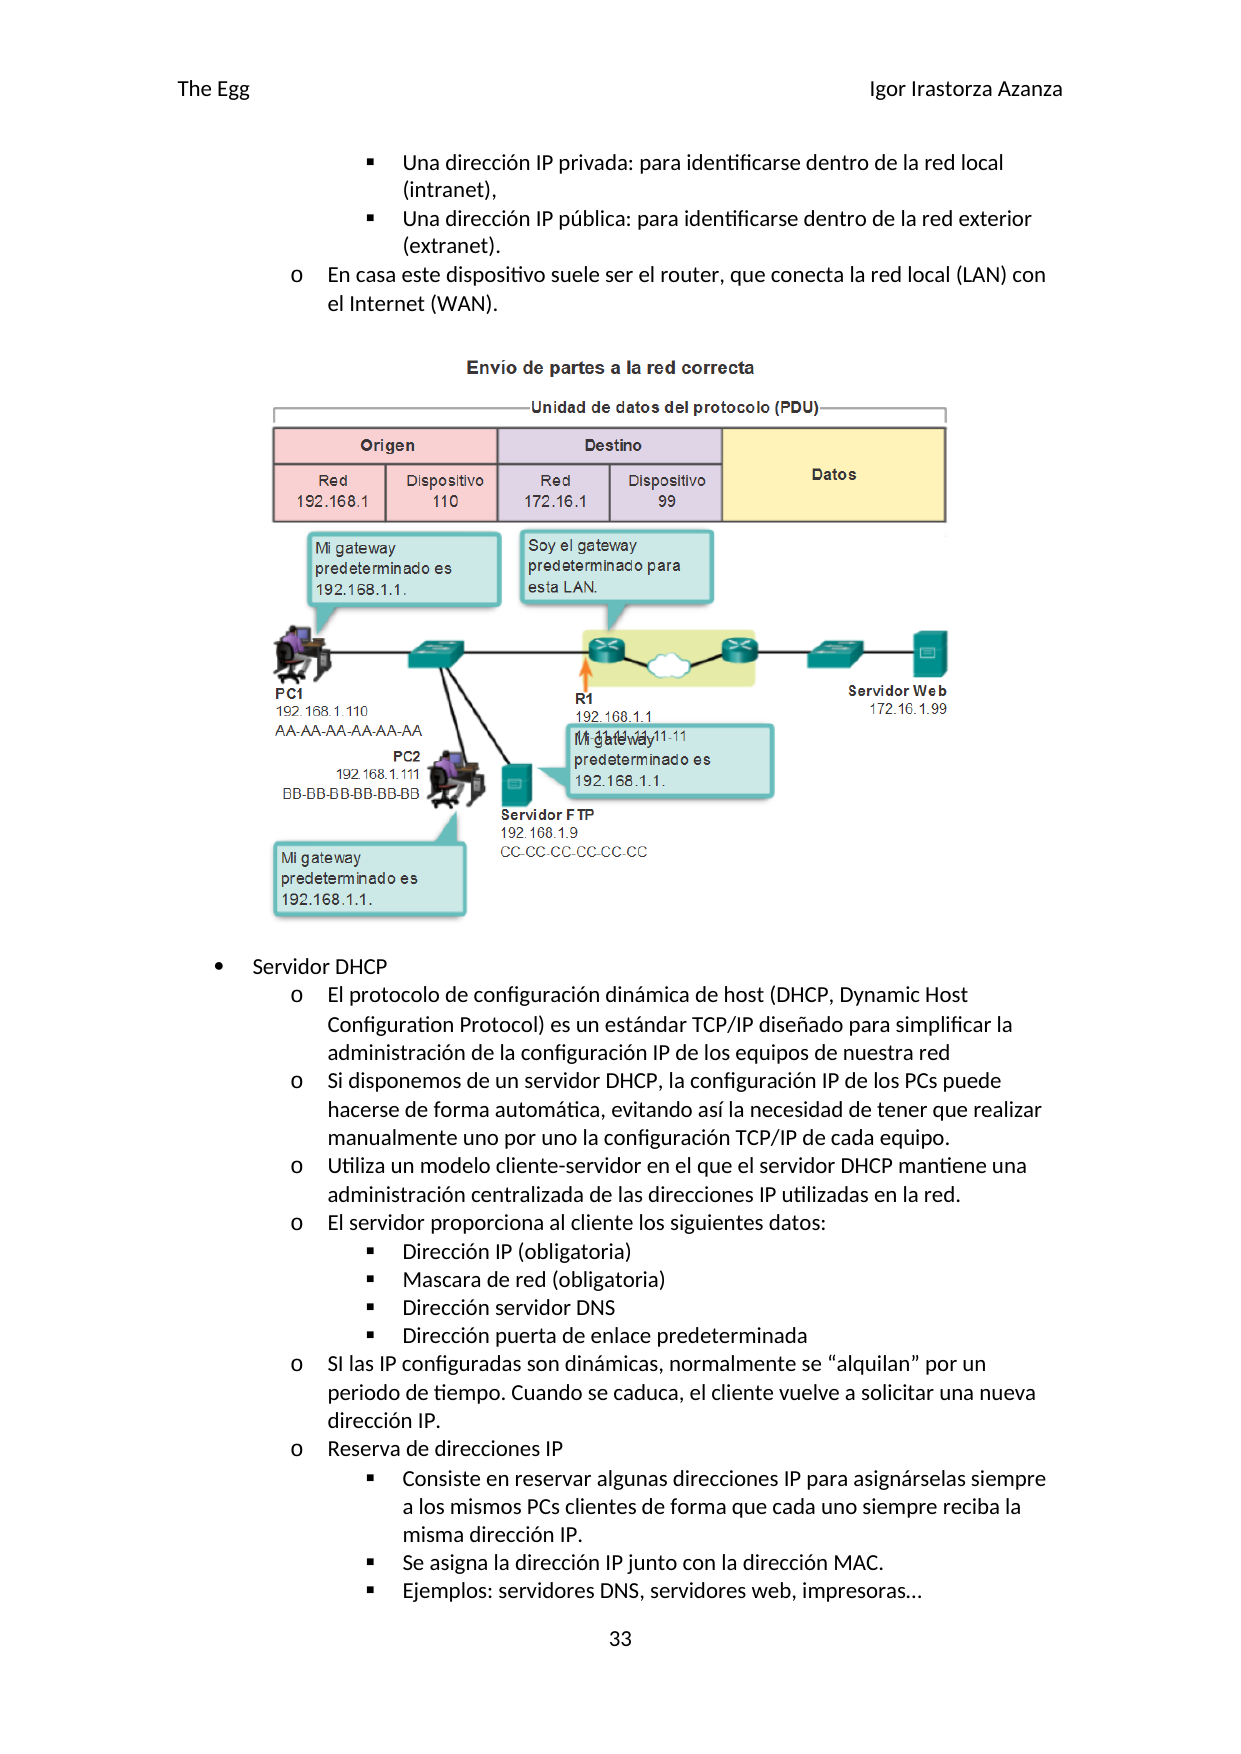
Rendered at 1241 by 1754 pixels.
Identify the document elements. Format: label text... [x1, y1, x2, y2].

list Si disponemos de un servidor DHCP, la configuración IP de los PCs puede hacerse de forma automática, evitando así la necesidad de tener que realizar manualmente uno por uno la configuración TCP/IP de cada equipo. [290, 1066, 1063, 1151]
list Mascara de red (obligatoria) [365, 1265, 1063, 1293]
list SI las IP configuradas son dinámicas, normalmente se “alquilan” por un periodo de tiempo. Cuando se caduca, el cliente vuelve a solicitar una nueva dirección IP. [290, 1349, 1063, 1434]
list Se asigna la dirección IP junto con la dirección MAC. [365, 1548, 1063, 1576]
list Dirección servidor DNS [365, 1293, 1063, 1321]
picture [253, 346, 987, 924]
list Dirección IP (obligatoria) [365, 1237, 1063, 1265]
list En casa este dispositivo suele ser el router, que conecta la red local (LAN) con el Internet (WAN). [290, 260, 1063, 317]
list Consiste en reservar algunas direcciones IP para asignárselas siempre a los mismos PCs clientes de forma que cada uno siempre reciba la misma dirección IP. [365, 1464, 1063, 1548]
list Utiliza un modelo cliente-servidor en el que el servidor DHCP mantiene una administración centralizada de las direcciones IP utilizadas en la red. [290, 1151, 1063, 1208]
list El protocolo de configuración dinámica de host (DHCP, Dynamic Host Configuration Protocol) es un estándar TCP/IP diseñado para simplificar la administración de la configuración IP de los equipos de nuestra red [290, 981, 1063, 1066]
list Una dirección IP pública: para identificarse dentro de la red exterior (extranet). [365, 204, 1063, 260]
list Ejemplos: servidores DNS, servidores web, impresoras… [365, 1576, 1063, 1604]
list Reserva de direcciones IP [290, 1434, 1063, 1464]
list Dirección puerta de enlace predeterminada [365, 1321, 1063, 1349]
list Una dirección IP privada: para identificarse dentro de la red local (intranet), [365, 148, 1063, 204]
list El servidor proporciona al cliente los siguientes datos: [290, 1208, 1063, 1237]
list Servidor DHCP [215, 952, 1063, 981]
